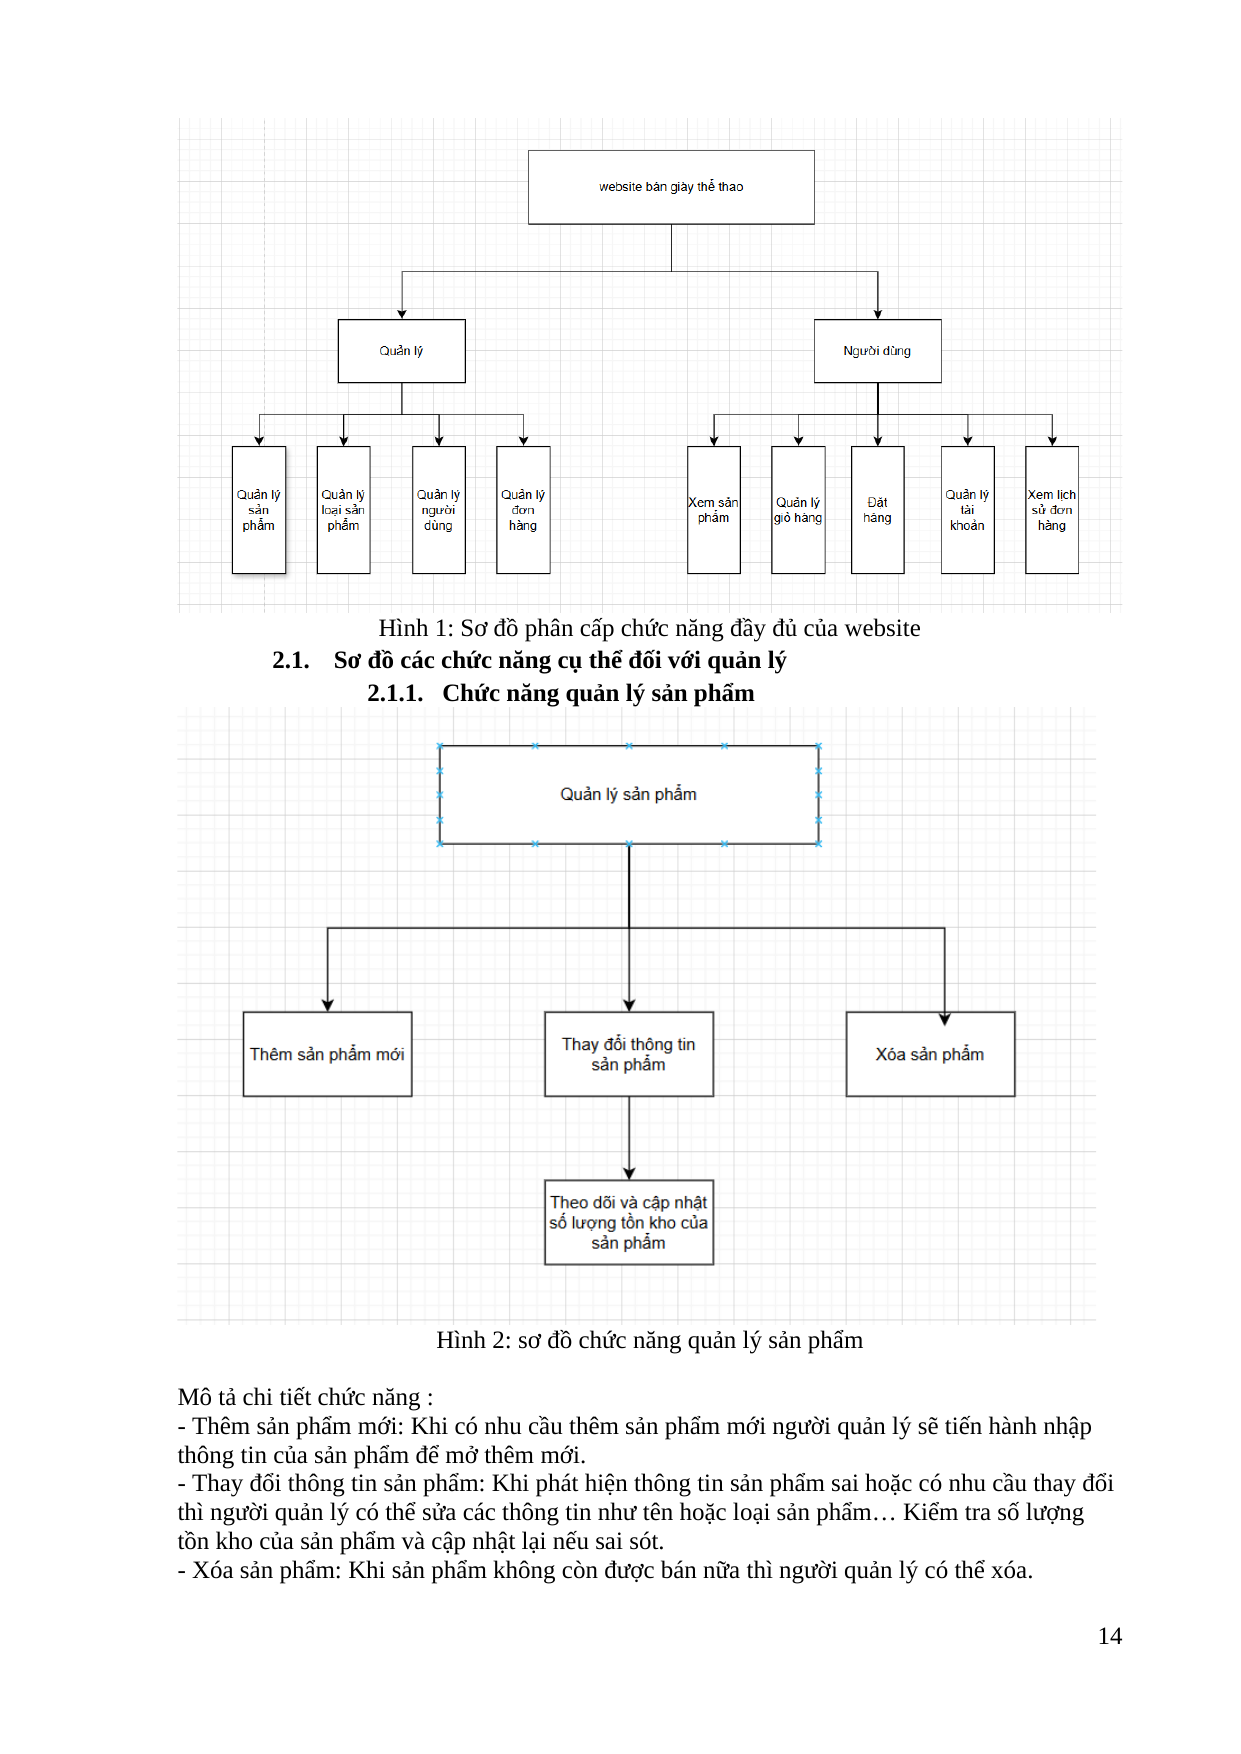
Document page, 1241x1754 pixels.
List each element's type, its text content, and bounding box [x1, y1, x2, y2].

text Mô tả chi tiết chức năng : [177, 1382, 1122, 1411]
text Hình 2: sơ đồ chức năng quản lý sản phẩm [177, 1325, 1122, 1353]
text Hình 1: Sơ đồ phân cấp chức năng đầy đủ của website [177, 613, 1122, 641]
picture [177, 118, 1123, 613]
subtitle Chức năng quản lý sản phẩm [367, 678, 1122, 707]
picture [177, 707, 1097, 1325]
subtitle Sơ đồ các chức năng cụ thể đối với quản lý [272, 646, 1122, 674]
text - Thêm sản phẩm mới: Khi có nhu cầu thêm sản phẩm mới người quản lý sẽ tiến hành nhập thông tin của sản phẩm để mở thêm mới. - Thay đổi thông tin sản phẩm: Khi phát hiện thông tin sản phẩm sai hoặc có nhu cầu thay đổi thì người quản lý có thể sửa các thông tin như tên hoặc loại sản phẩm… Kiểm tra số lượng tồn kho của sản phẩm và cập nhật lại nếu sai sót. [177, 1411, 1122, 1555]
text - Xóa sản phẩm: Khi sản phẩm không còn được bán nữa thì người quản lý có thể xóa. [177, 1555, 1122, 1583]
